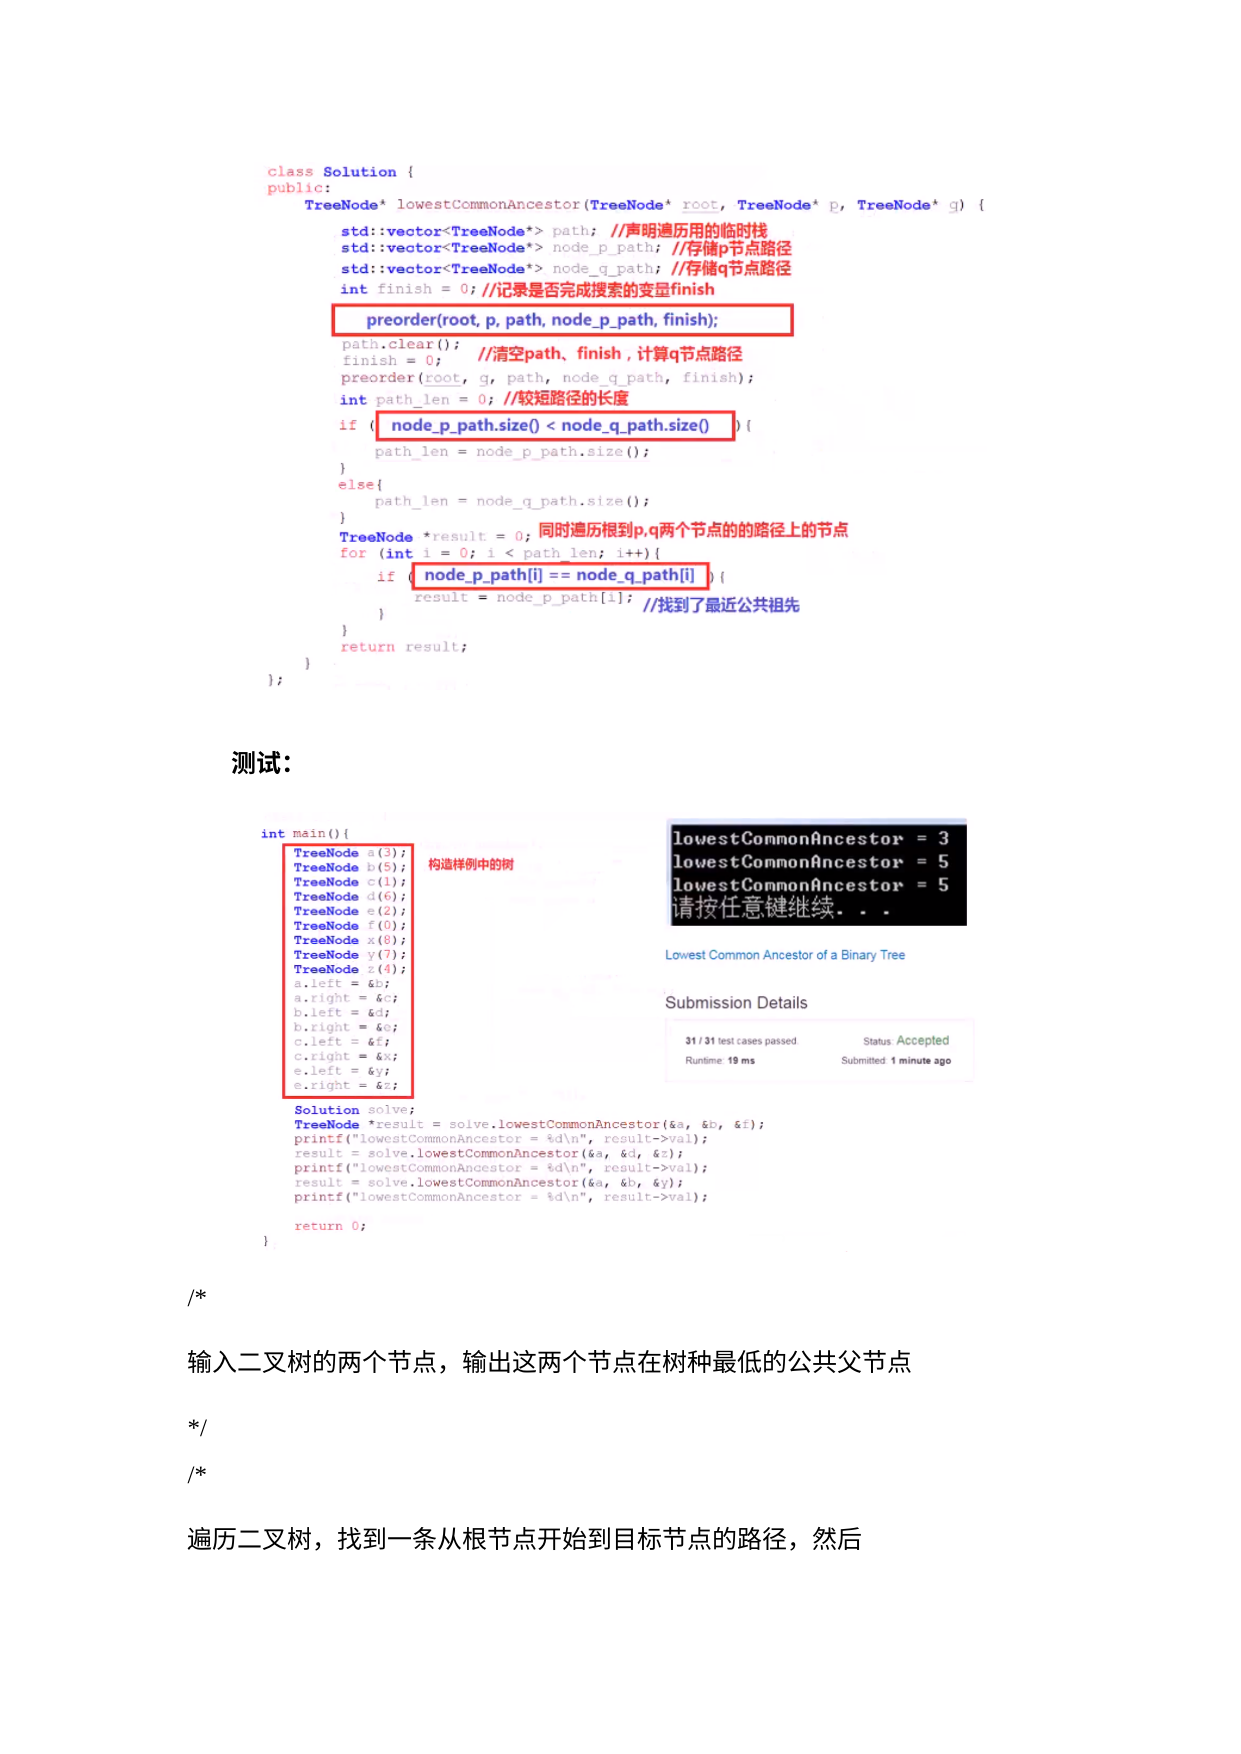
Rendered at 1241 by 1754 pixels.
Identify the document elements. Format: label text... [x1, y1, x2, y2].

text 输入二叉树的两个节点，输出这两个节点在树种最低的公共父节点 [187, 1328, 1053, 1393]
text 测试： [187, 729, 1053, 794]
text /* [187, 1458, 1053, 1491]
picture [253, 162, 987, 690]
text /* [187, 1281, 1053, 1314]
text 遍历二叉树，找到一条从根节点开始到目标节点的路径，然后 [187, 1505, 1053, 1570]
text */ [187, 1411, 1053, 1444]
picture [248, 812, 992, 1252]
